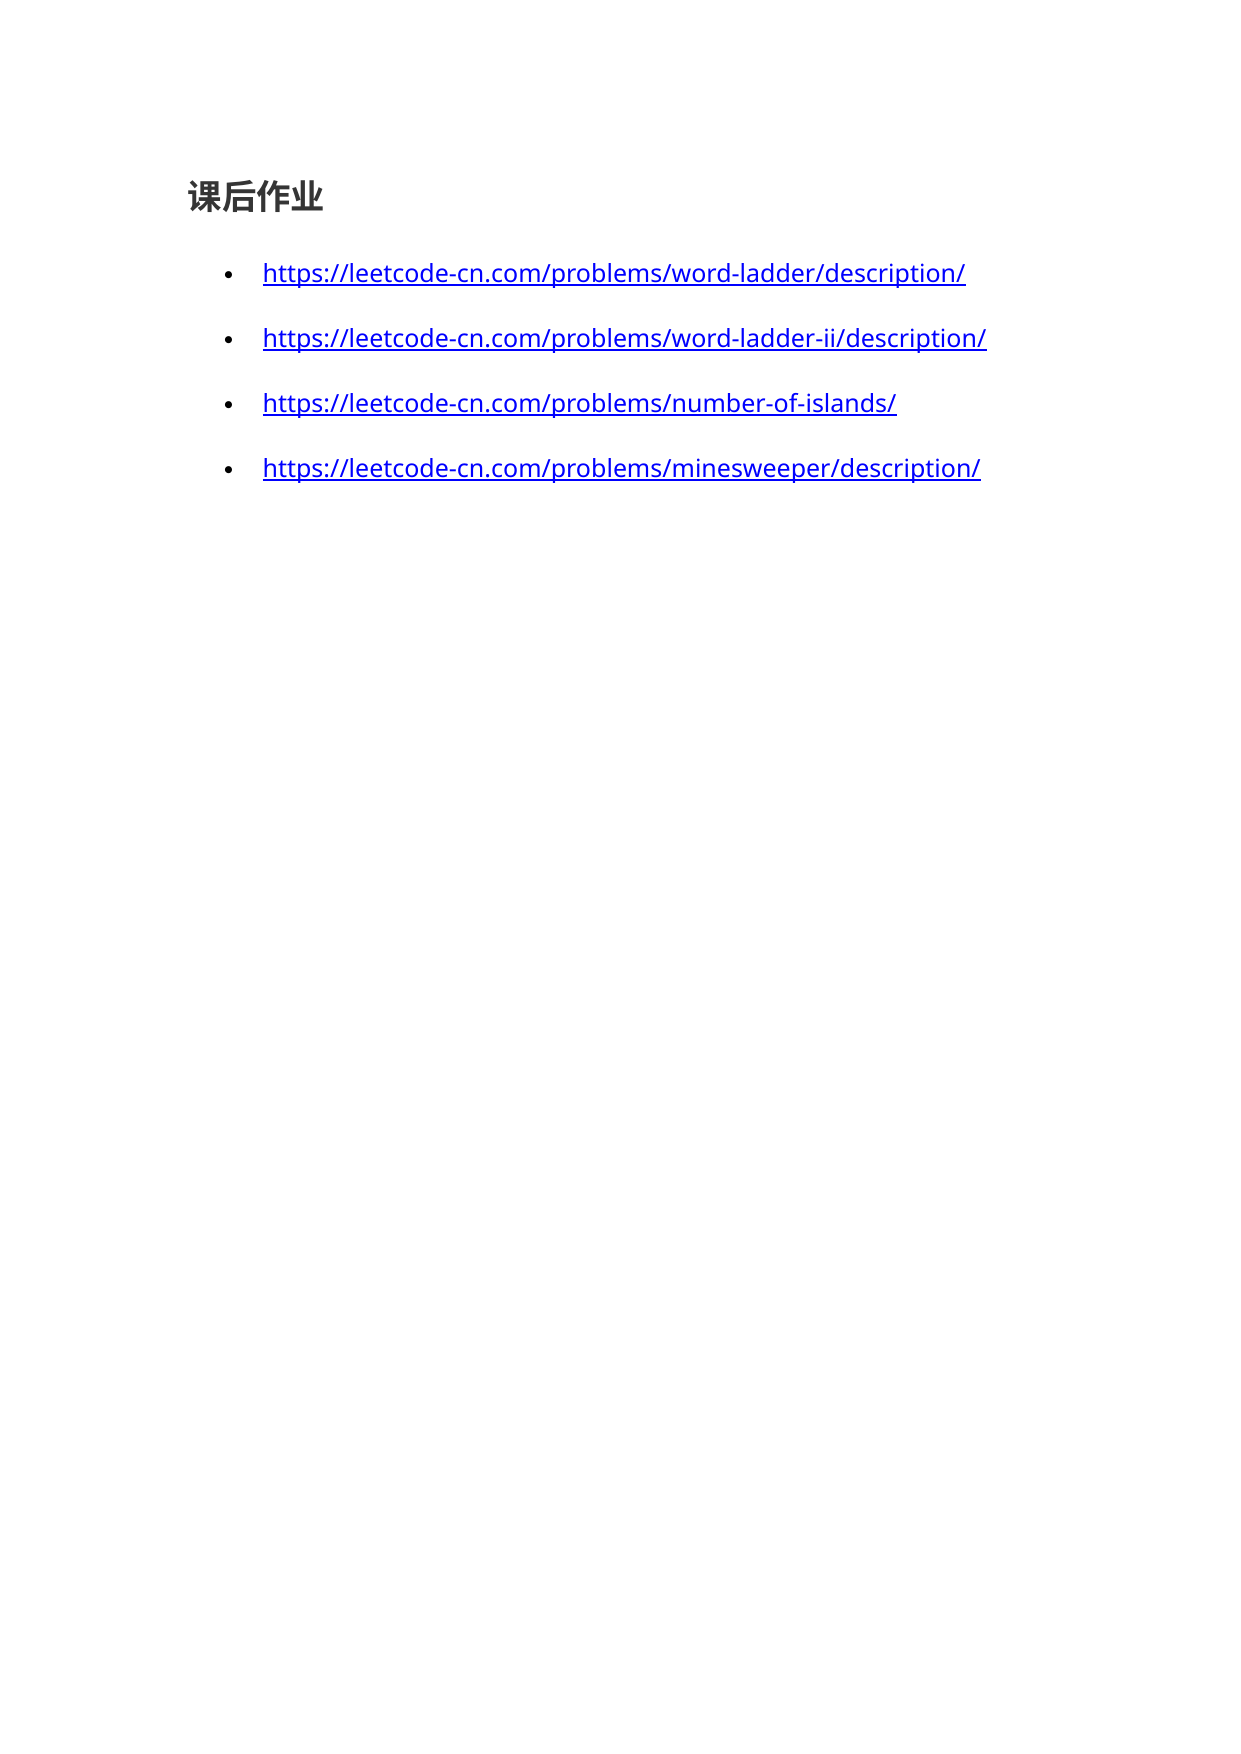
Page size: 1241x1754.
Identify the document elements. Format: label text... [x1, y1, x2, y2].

subtitle 课后作业 [187, 162, 1053, 227]
list https://leetcode-cn.com/problems/word-ladder-ii/description/ [225, 305, 1053, 370]
list https://leetcode-cn.com/problems/minesweeper/description/ [225, 435, 1053, 500]
list https://leetcode-cn.com/problems/number-of-islands/ [225, 370, 1053, 435]
list https://leetcode-cn.com/problems/word-ladder/description/ [225, 240, 1053, 305]
